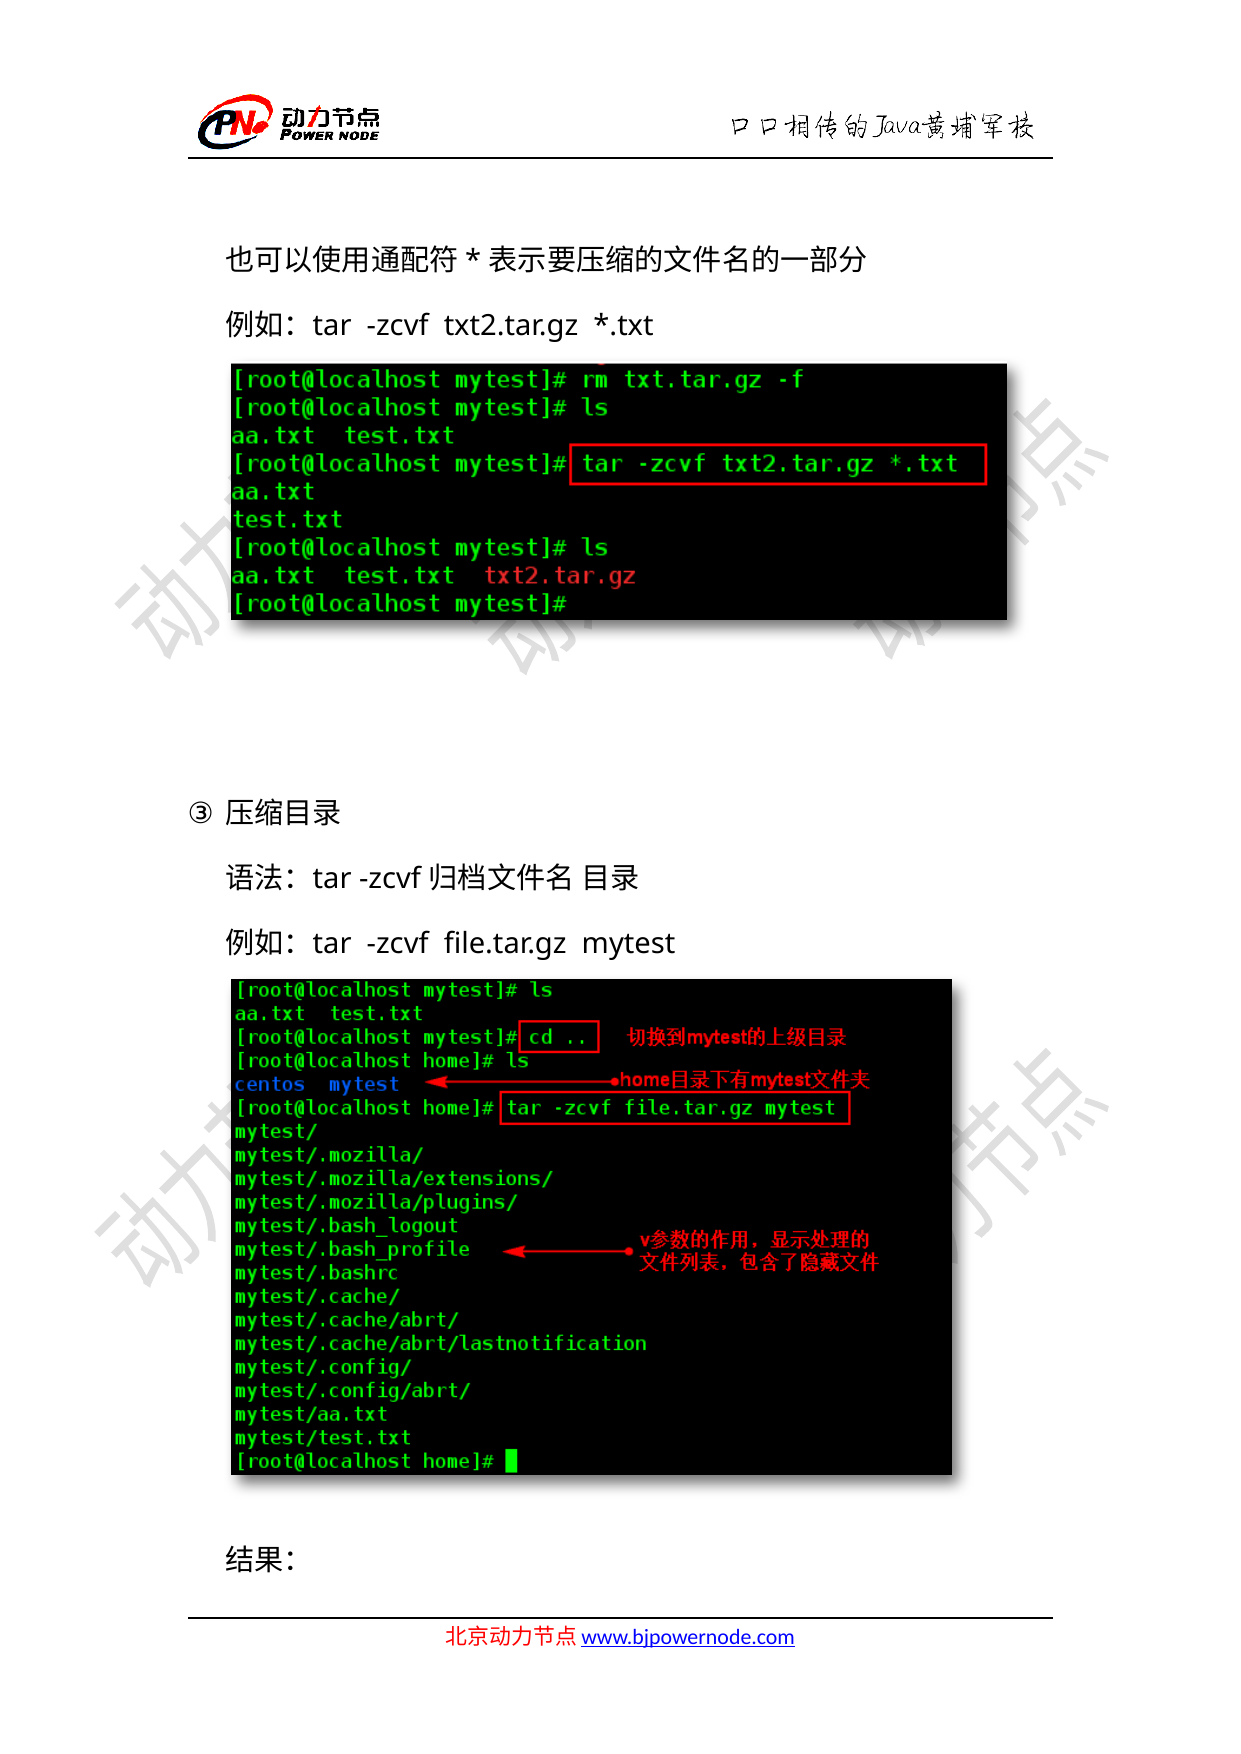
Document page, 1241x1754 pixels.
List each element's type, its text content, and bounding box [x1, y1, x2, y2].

list 结果： [225, 1526, 1053, 1591]
picture [187, 88, 1053, 155]
list 也可以使用通配符 * 表示要压缩的文件名的一部分 [225, 226, 1053, 291]
list 压缩目录 [187, 778, 1053, 843]
picture [231, 361, 1007, 620]
list 例如：tar -zcvf txt2.tar.gz *.txt [225, 291, 1053, 356]
list 语法：tar -zcvf 归档文件名 目录 [225, 843, 1053, 908]
picture [231, 979, 952, 1475]
list 例如：tar -zcvf file.tar.gz mytest [225, 908, 1053, 973]
